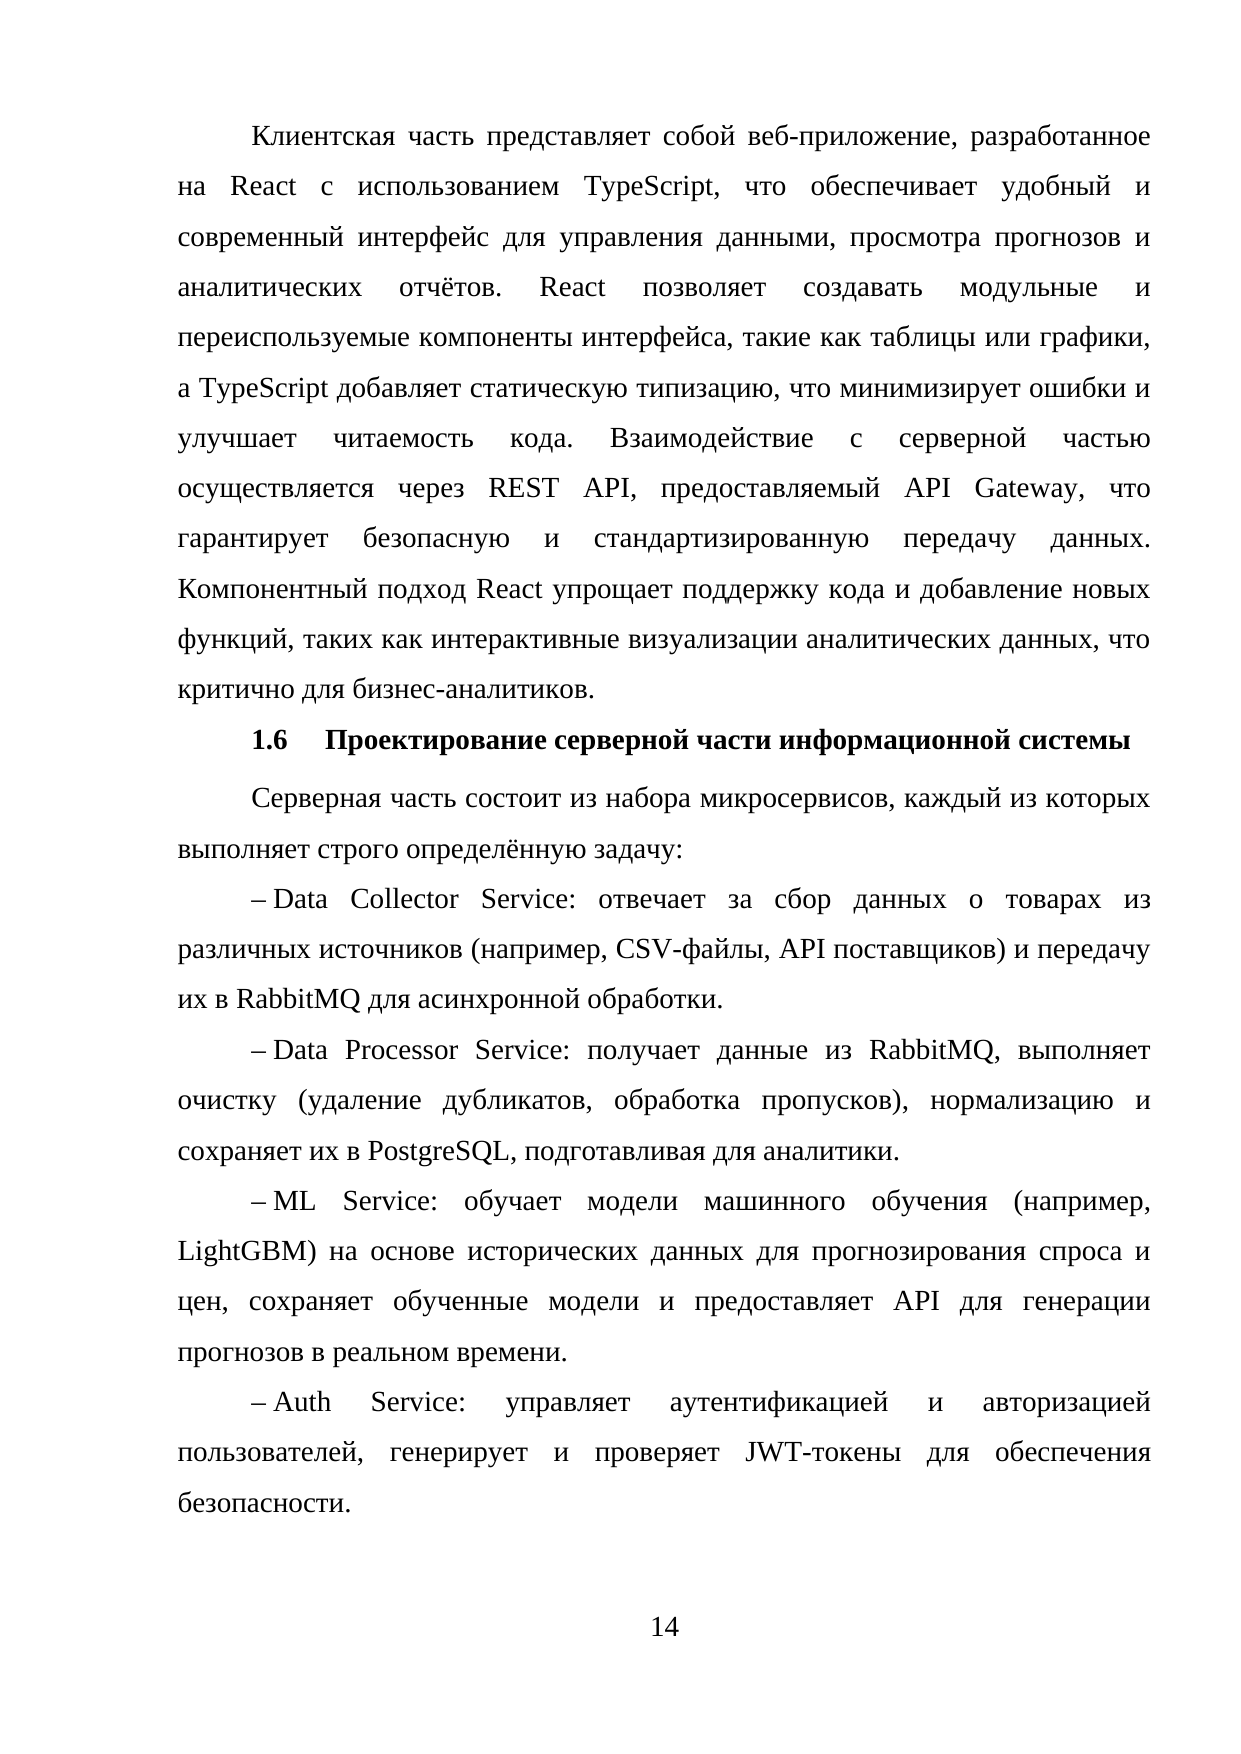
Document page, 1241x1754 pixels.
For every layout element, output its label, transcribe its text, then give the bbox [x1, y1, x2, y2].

text Auth Service: управляет аутентификацией и авторизацией пользователей, генерирует и проверяет JWT-токены для обеспечения безопасности. [177, 1384, 1152, 1518]
text Клиентская часть представляет собой веб-приложение, разработанное на React с использованием TypeScript, что обеспечивает удобный и современный интерфейс для управления данными, просмотра прогнозов и аналитических отчётов. React позволяет создавать модульные и переиспользуемые компоненты интерфейса, такие как таблицы или графики, а TypeScript добавляет статическую типизацию, что минимизирует ошибки и улучшает читаемость кода. Взаимодействие с серверной частью осуществляется через REST API, предоставляемый API Gateway, что гарантирует безопасную и стандартизированную передачу данных. Компонентный подход React упрощает поддержку кода и добавление новых функций, таких как интерактивные визуализации аналитических данных, что критично для бизнес-аналитиков. [177, 118, 1152, 705]
text ML Service: обучает модели машинного обучения (например, LightGBM) на основе исторических данных для прогнозирования спроса и цен, сохраняет обученные модели и предоставляет API для генерации прогнозов в реальном времени. [177, 1183, 1152, 1367]
text Серверная часть состоит из набора микросервисов, каждый из которых выполняет строго определённую задачу: [177, 780, 1152, 864]
text Проектирование серверной части информационной системы [177, 722, 1152, 755]
text Data Collector Service: отвечает за сбор данных о товарах из различных источников (например, CSV-файлы, API поставщиков) и передачу их в RabbitMQ для асинхронной обработки. [177, 881, 1152, 1015]
text Data Processor Service: получает данные из RabbitMQ, выполняет очистку (удаление дубликатов, обработка пропусков), нормализацию и сохраняет их в PostgreSQL, подготавливая для аналитики. [177, 1032, 1152, 1166]
